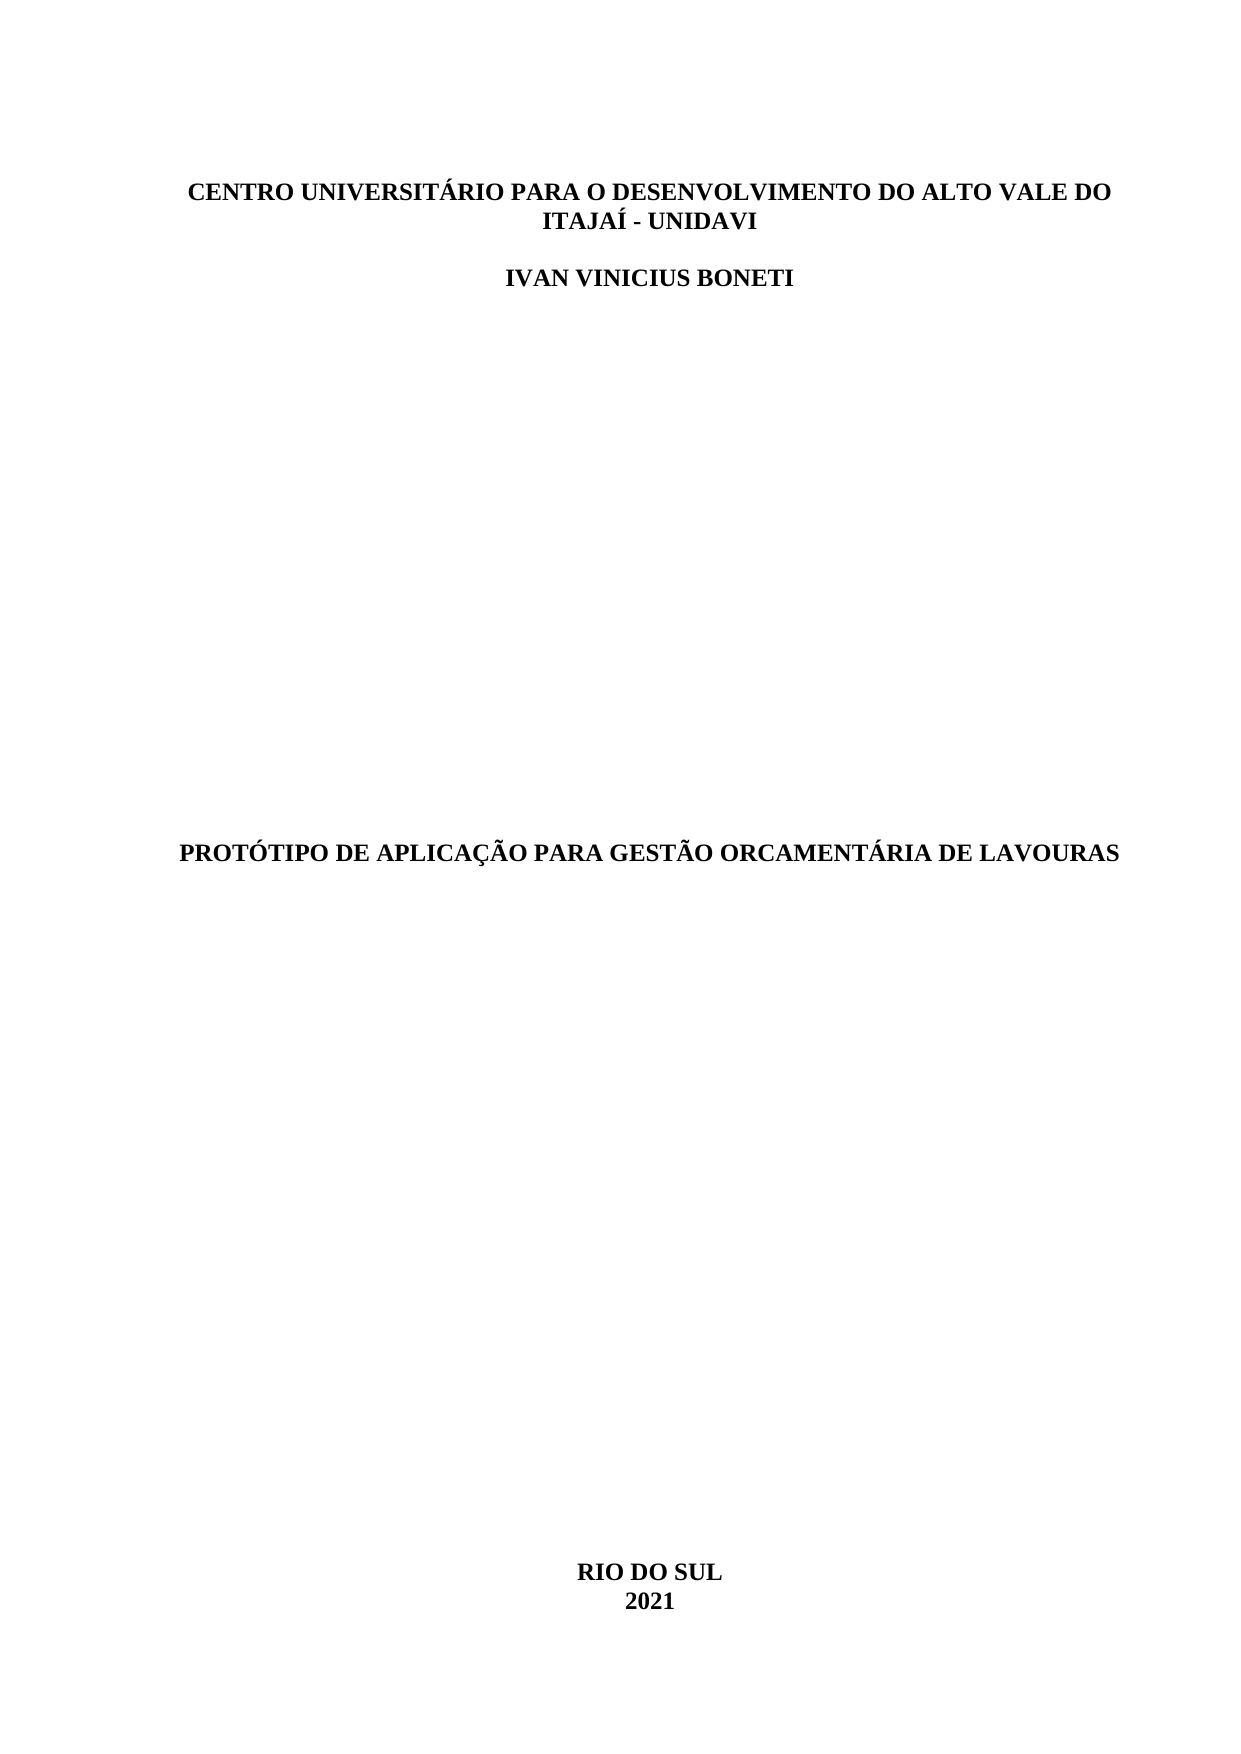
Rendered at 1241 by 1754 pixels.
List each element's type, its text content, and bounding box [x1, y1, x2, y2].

text protÓTIPO DE APLICAÇÃO para gestão ORCAMENTÁRIA de lavouras [177, 838, 1122, 867]
text Ivan Vinicius Boneti [177, 263, 1122, 292]
text RIO DO SUL [177, 1557, 1122, 1586]
text CENTRO UNIVERSITÁRIO PARA O DESENVOLVIMENTO DO ALTO VALE DO ITAJAÍ - UNIDAVI [177, 177, 1122, 235]
text 2021 [177, 1586, 1122, 1615]
